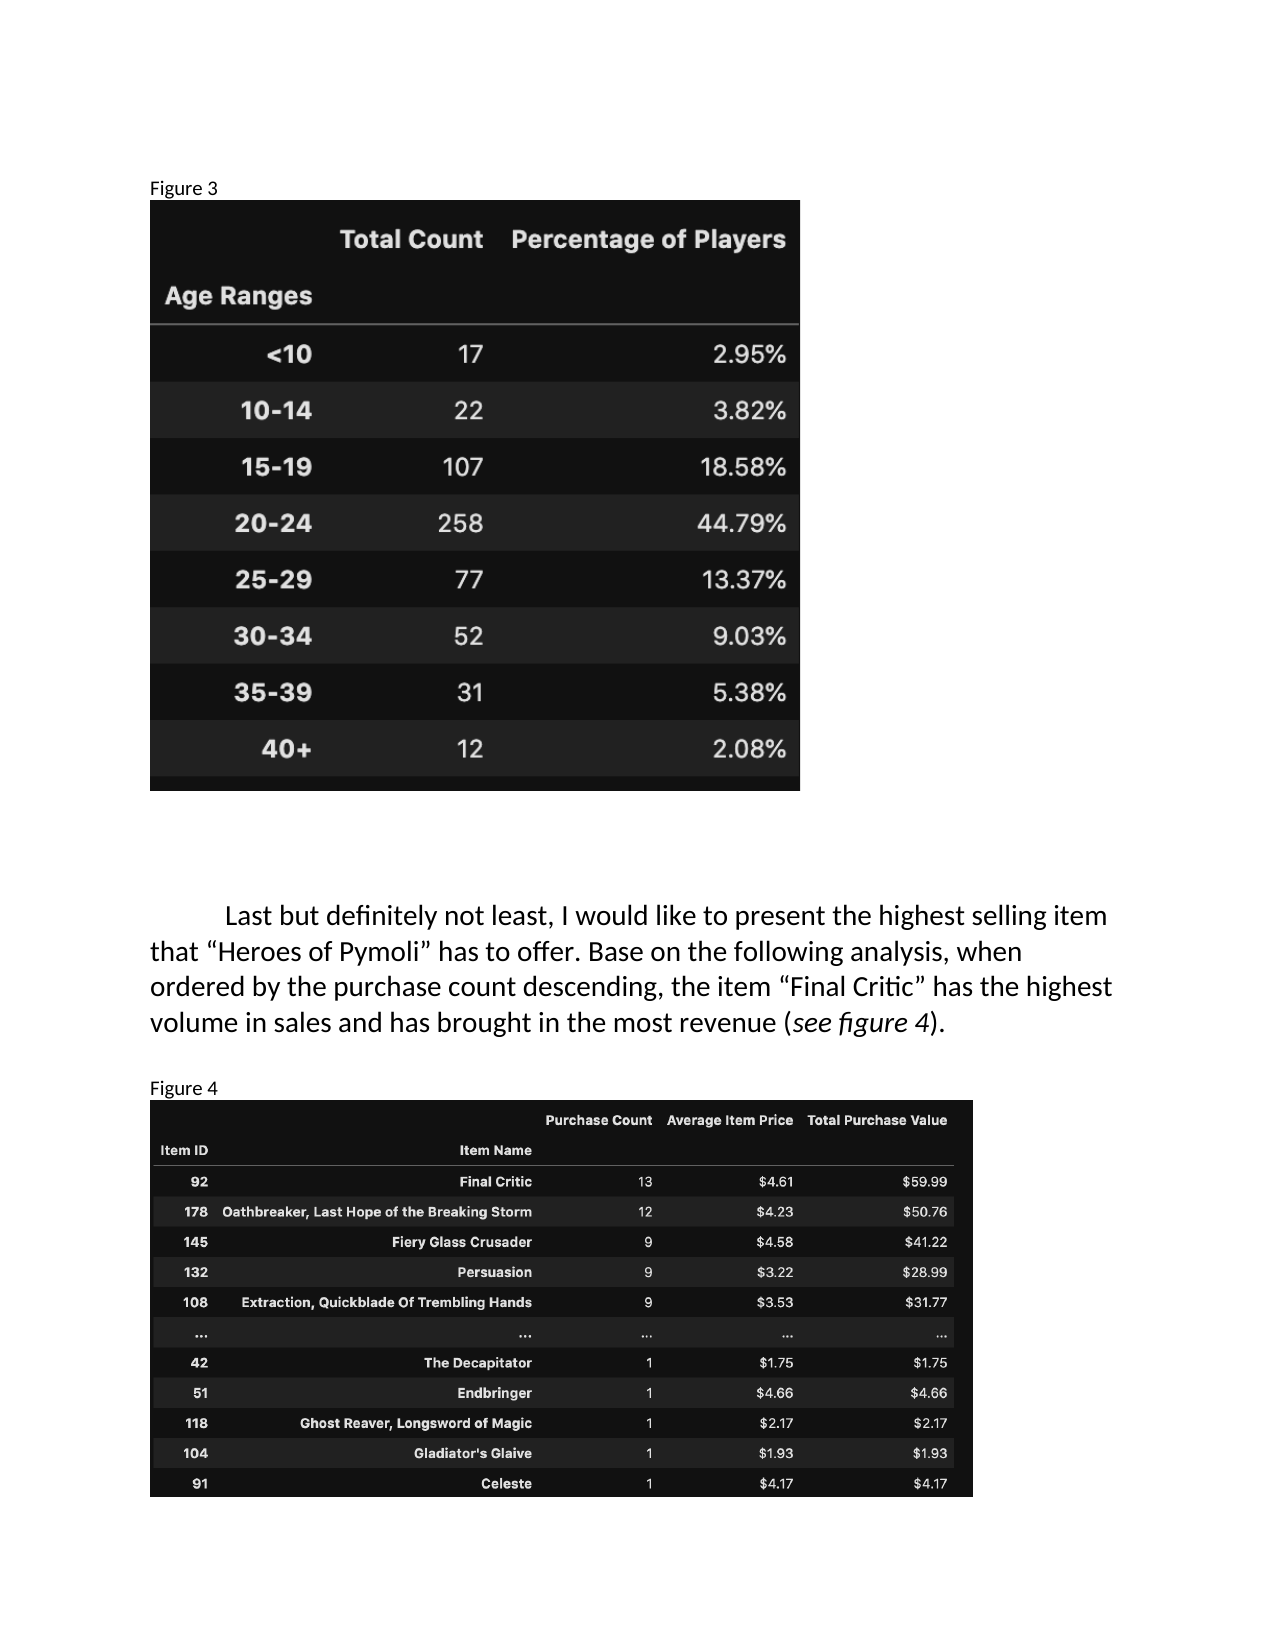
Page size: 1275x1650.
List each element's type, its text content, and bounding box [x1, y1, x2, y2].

text Last but definitely not least, I would like to present the highest selling item that “Heroes of Pymoli” has to offer. Base on the following analysis, when ordered by the purchase count descending, the item “Final Critic” has the highest volume in sales and has brought in the most revenue (see figure 4). [150, 897, 1125, 1040]
text Figure 4 [150, 1075, 1125, 1101]
picture [150, 200, 800, 791]
text Figure 3 [150, 175, 1125, 201]
picture [150, 1100, 973, 1497]
